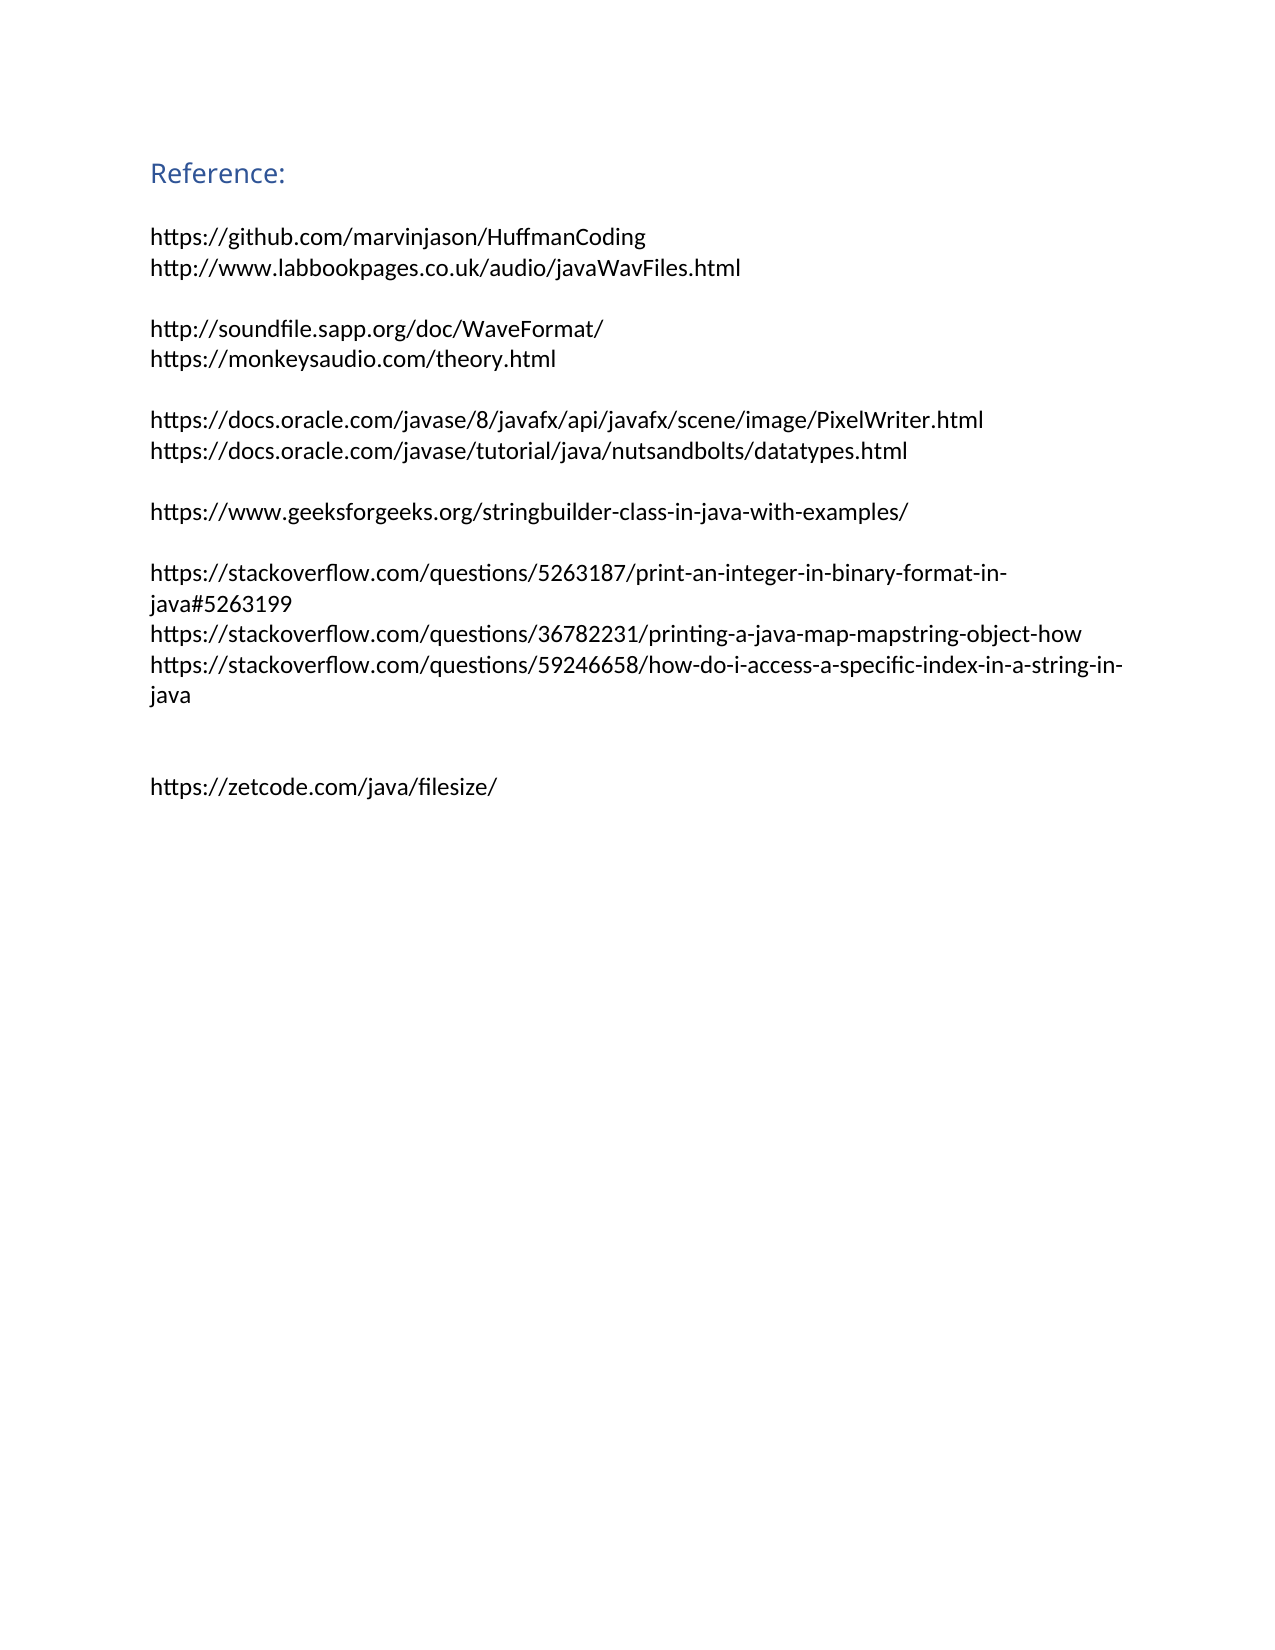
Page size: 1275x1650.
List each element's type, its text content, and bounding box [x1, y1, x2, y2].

text https://stackoverflow.com/questions/59246658/how-do-i-access-a-specific-index-in-a-string-in-java [150, 649, 1125, 710]
text http://soundfile.sapp.org/doc/WaveFormat/ [150, 313, 1125, 344]
text http://www.labbookpages.co.uk/audio/javaWavFiles.html [150, 252, 1125, 283]
text https://docs.oracle.com/javase/8/javafx/api/javafx/scene/image/PixelWriter.html [150, 405, 1125, 435]
text https://docs.oracle.com/javase/tutorial/java/nutsandbolts/datatypes.html [150, 435, 1125, 466]
text https://stackoverflow.com/questions/5263187/print-an-integer-in-binary-format-in-java#5263199 [150, 557, 1125, 618]
subtitle Reference: [150, 154, 1125, 191]
text https://zetcode.com/java/filesize/ [150, 771, 1125, 801]
text https://monkeysaudio.com/theory.html [150, 344, 1125, 374]
text https://github.com/marvinjason/HuffmanCoding [150, 222, 1125, 252]
text https://www.geeksforgeeks.org/stringbuilder-class-in-java-with-examples/ [150, 496, 1125, 527]
text https://stackoverflow.com/questions/36782231/printing-a-java-map-mapstring-object-how [150, 618, 1125, 649]
